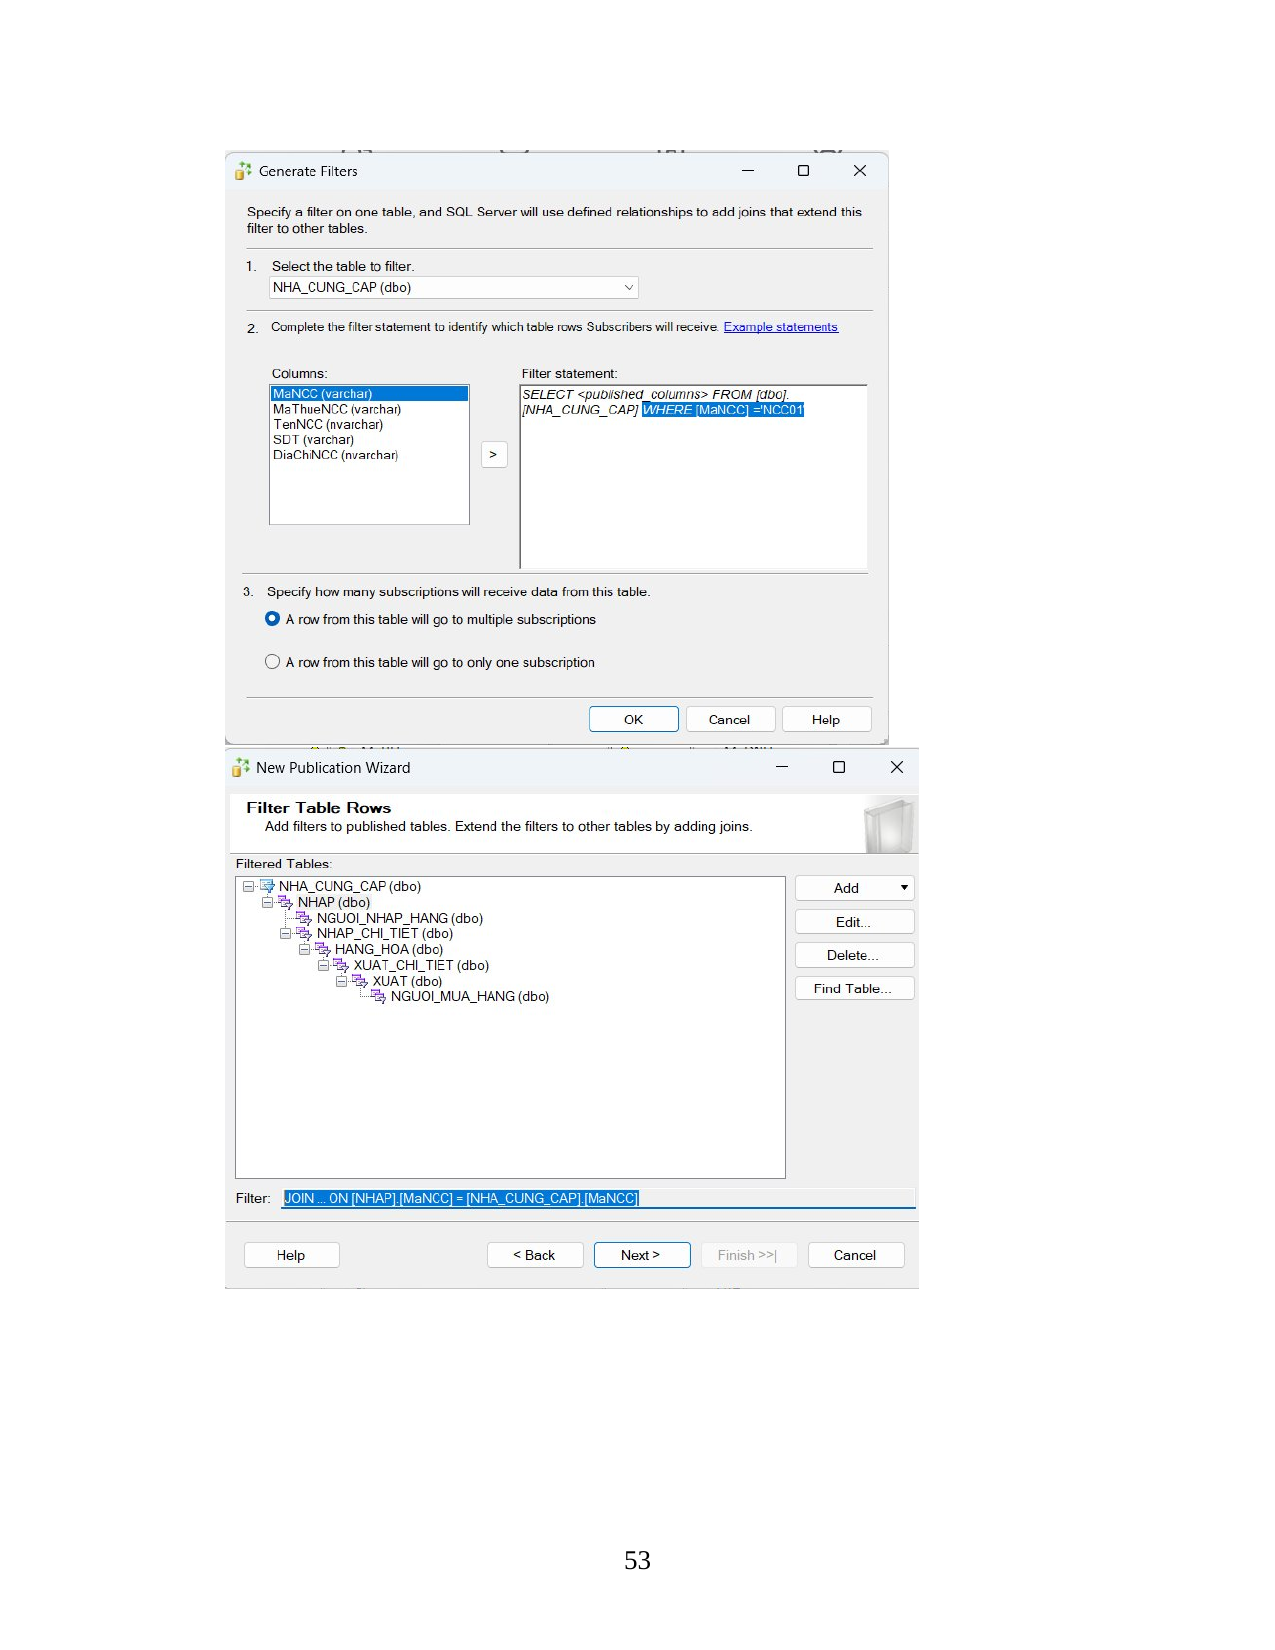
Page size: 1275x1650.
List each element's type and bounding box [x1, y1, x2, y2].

picture [225, 150, 889, 745]
picture [225, 747, 919, 1289]
